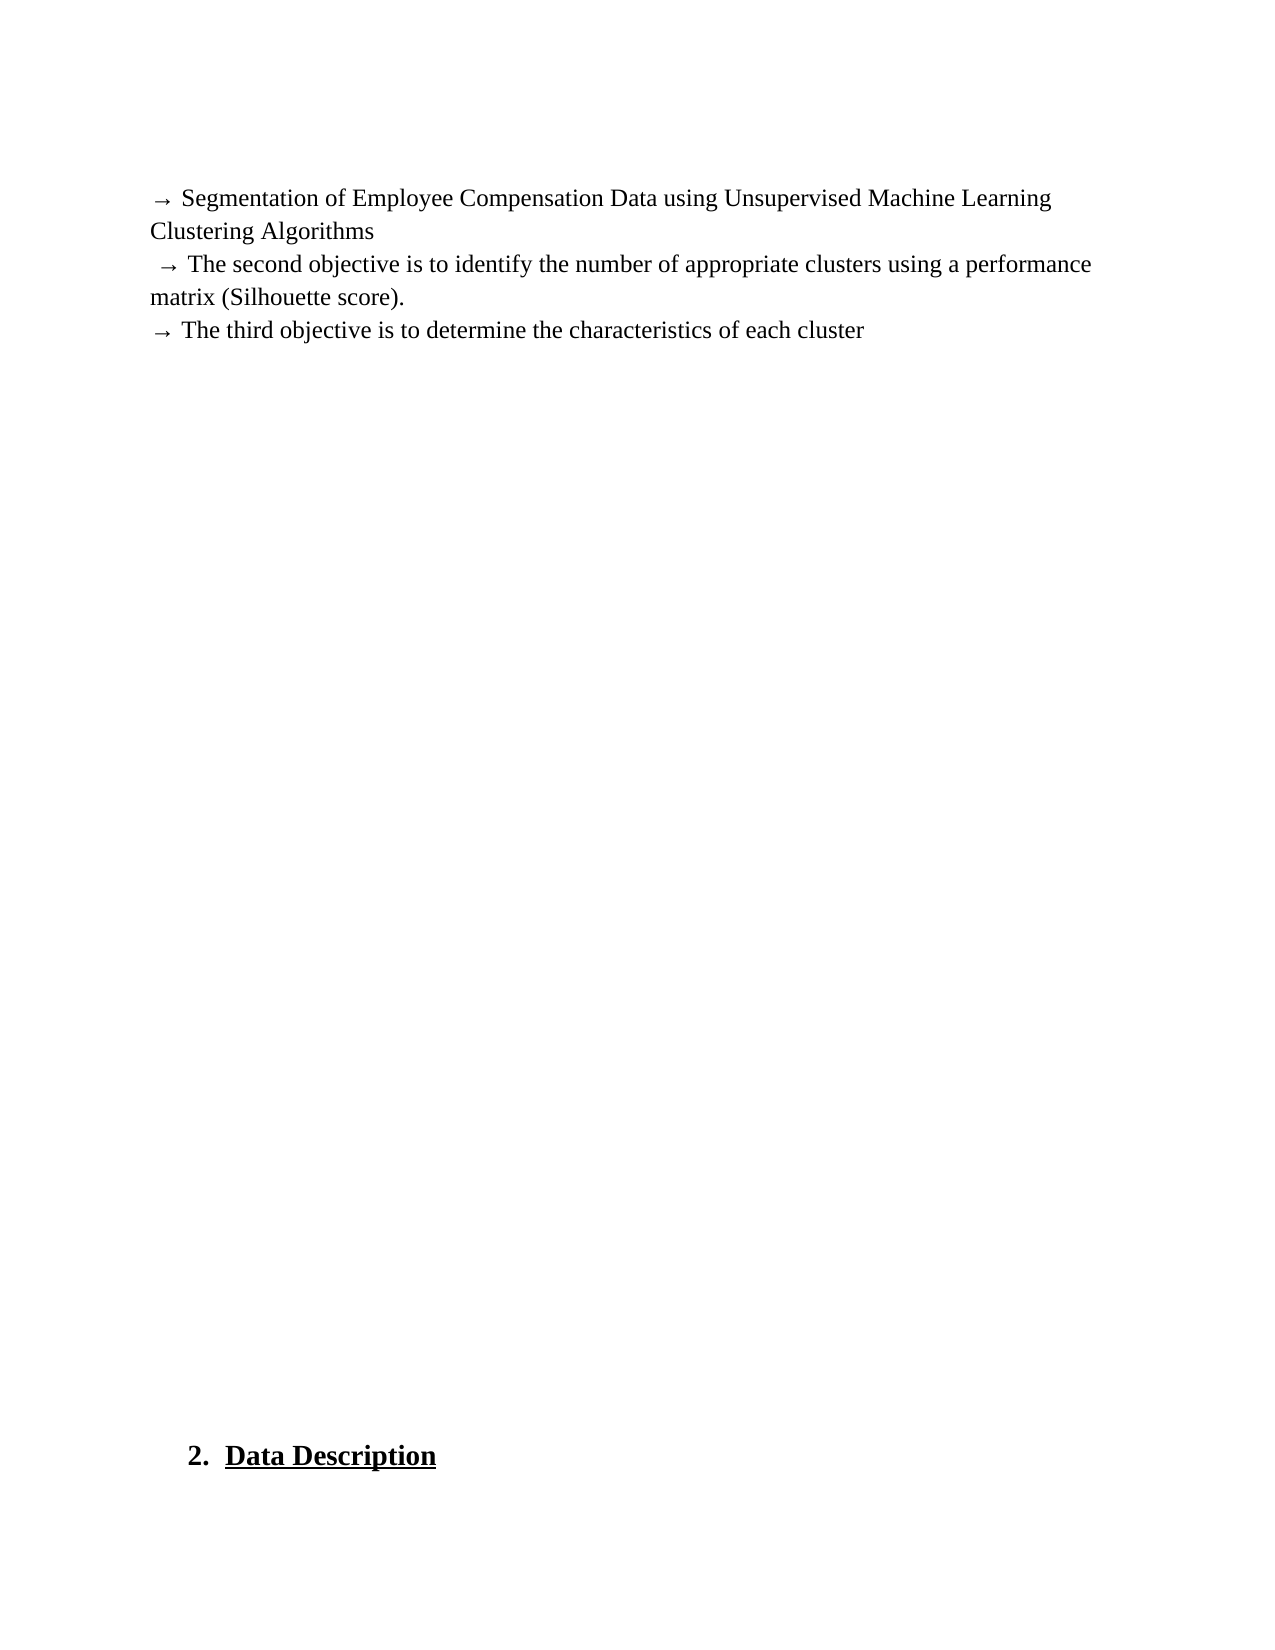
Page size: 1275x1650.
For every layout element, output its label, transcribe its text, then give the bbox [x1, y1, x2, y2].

text → The third objective is to determine the characteristics of each cluster [150, 315, 1125, 344]
text → Segmentation of Employee Compensation Data using Unsupervised Machine Learning Clustering Algorithms [150, 183, 1125, 245]
list Data Description [187, 1438, 1125, 1471]
text → The second objective is to identify the number of appropriate clusters using a performance matrix (Silhouette score). [150, 249, 1125, 311]
